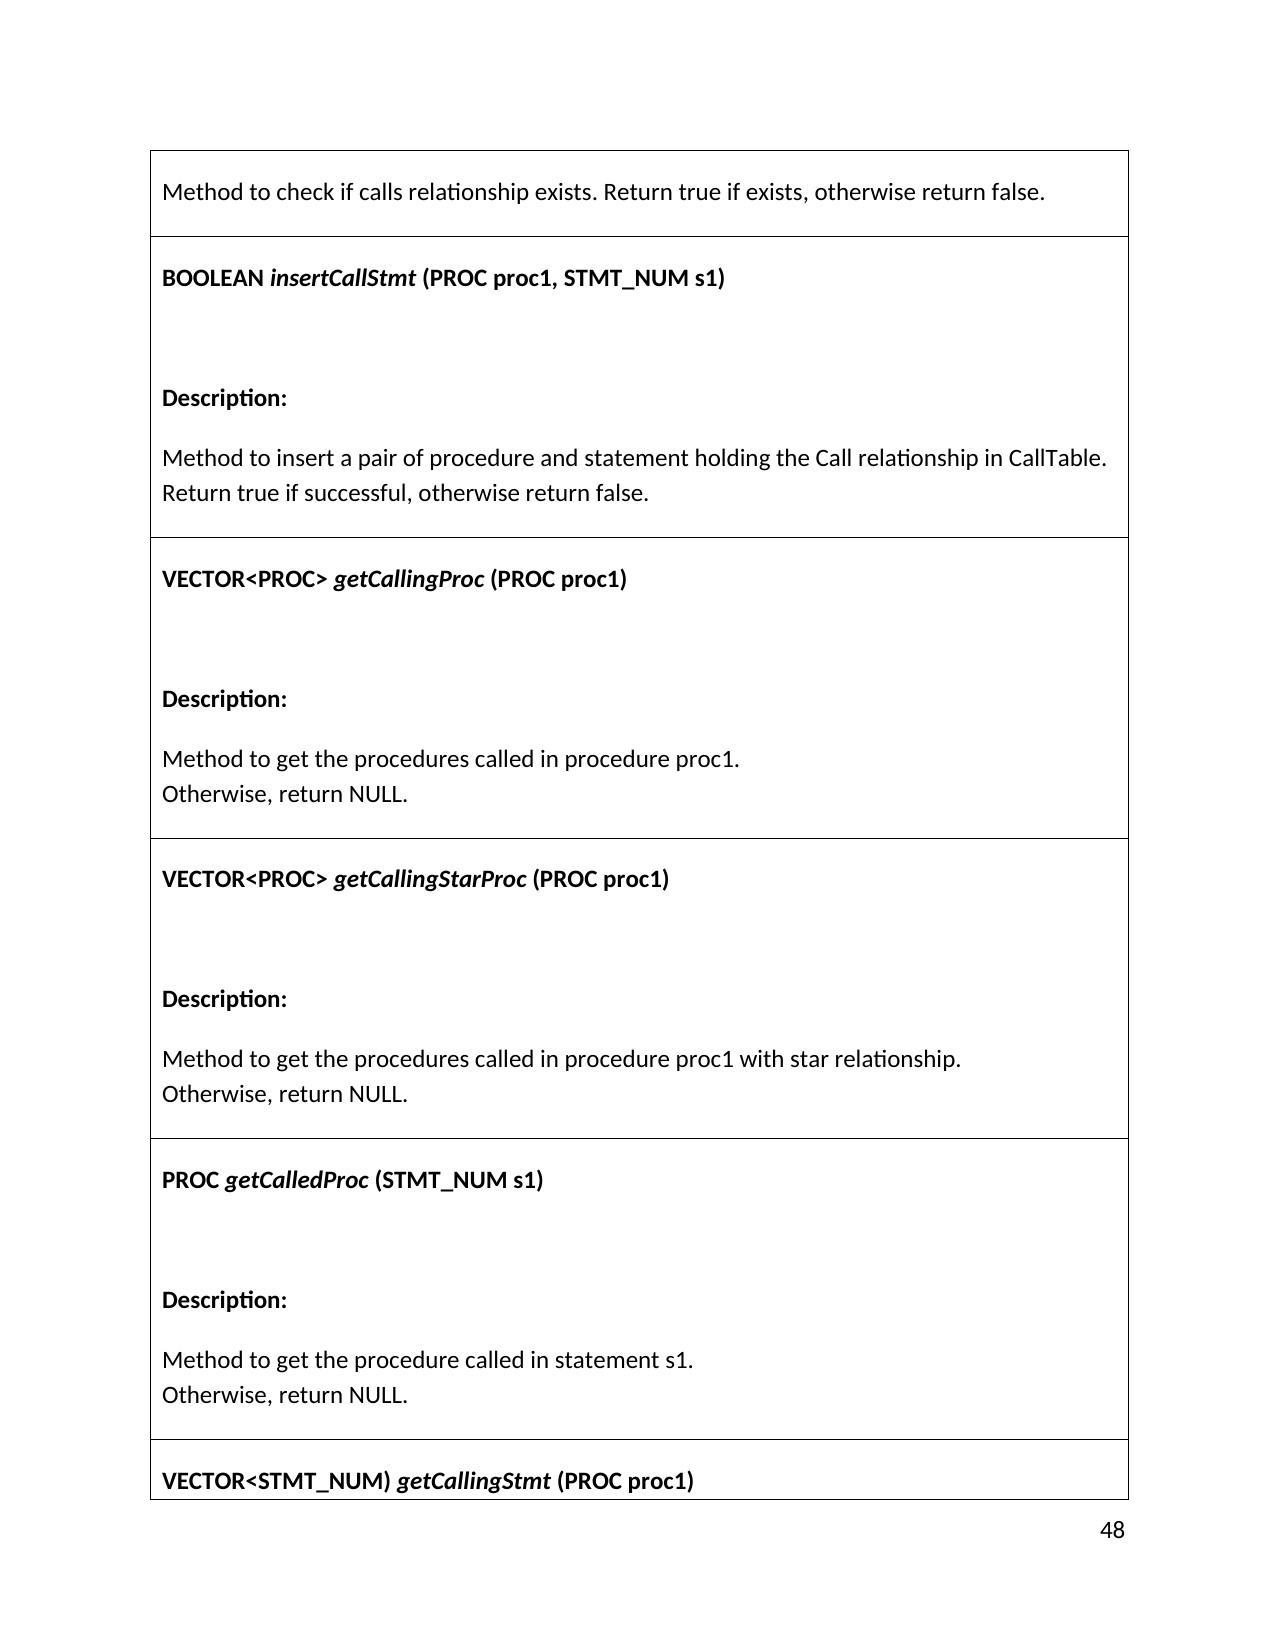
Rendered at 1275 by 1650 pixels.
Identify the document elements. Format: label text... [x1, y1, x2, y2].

table_cell BOOLEAN insertCallStmt (PROC proc1, STMT_NUM s1) Description: Method to insert a pair of procedure and statement holding the Call relationship in CallTable. Return true if successful, otherwise return false. [151, 237, 1128, 537]
table_cell VECTOR<PROC> getCallingProc (PROC proc1) Description: Method to get the procedures called in procedure proc1. Otherwise, return NULL. [151, 538, 1128, 837]
table_cell PROC getCalledProc (STMT_NUM s1) Description: Method to get the procedure called in statement s1. Otherwise, return NULL. [151, 1139, 1128, 1439]
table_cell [151, 151, 1128, 236]
table_cell VECTOR<PROC> getCallingStarProc (PROC proc1) Description: Method to get the procedures called in procedure proc1 with star relationship. Otherwise, return NULL. [151, 839, 1128, 1138]
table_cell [151, 1440, 1128, 1499]
